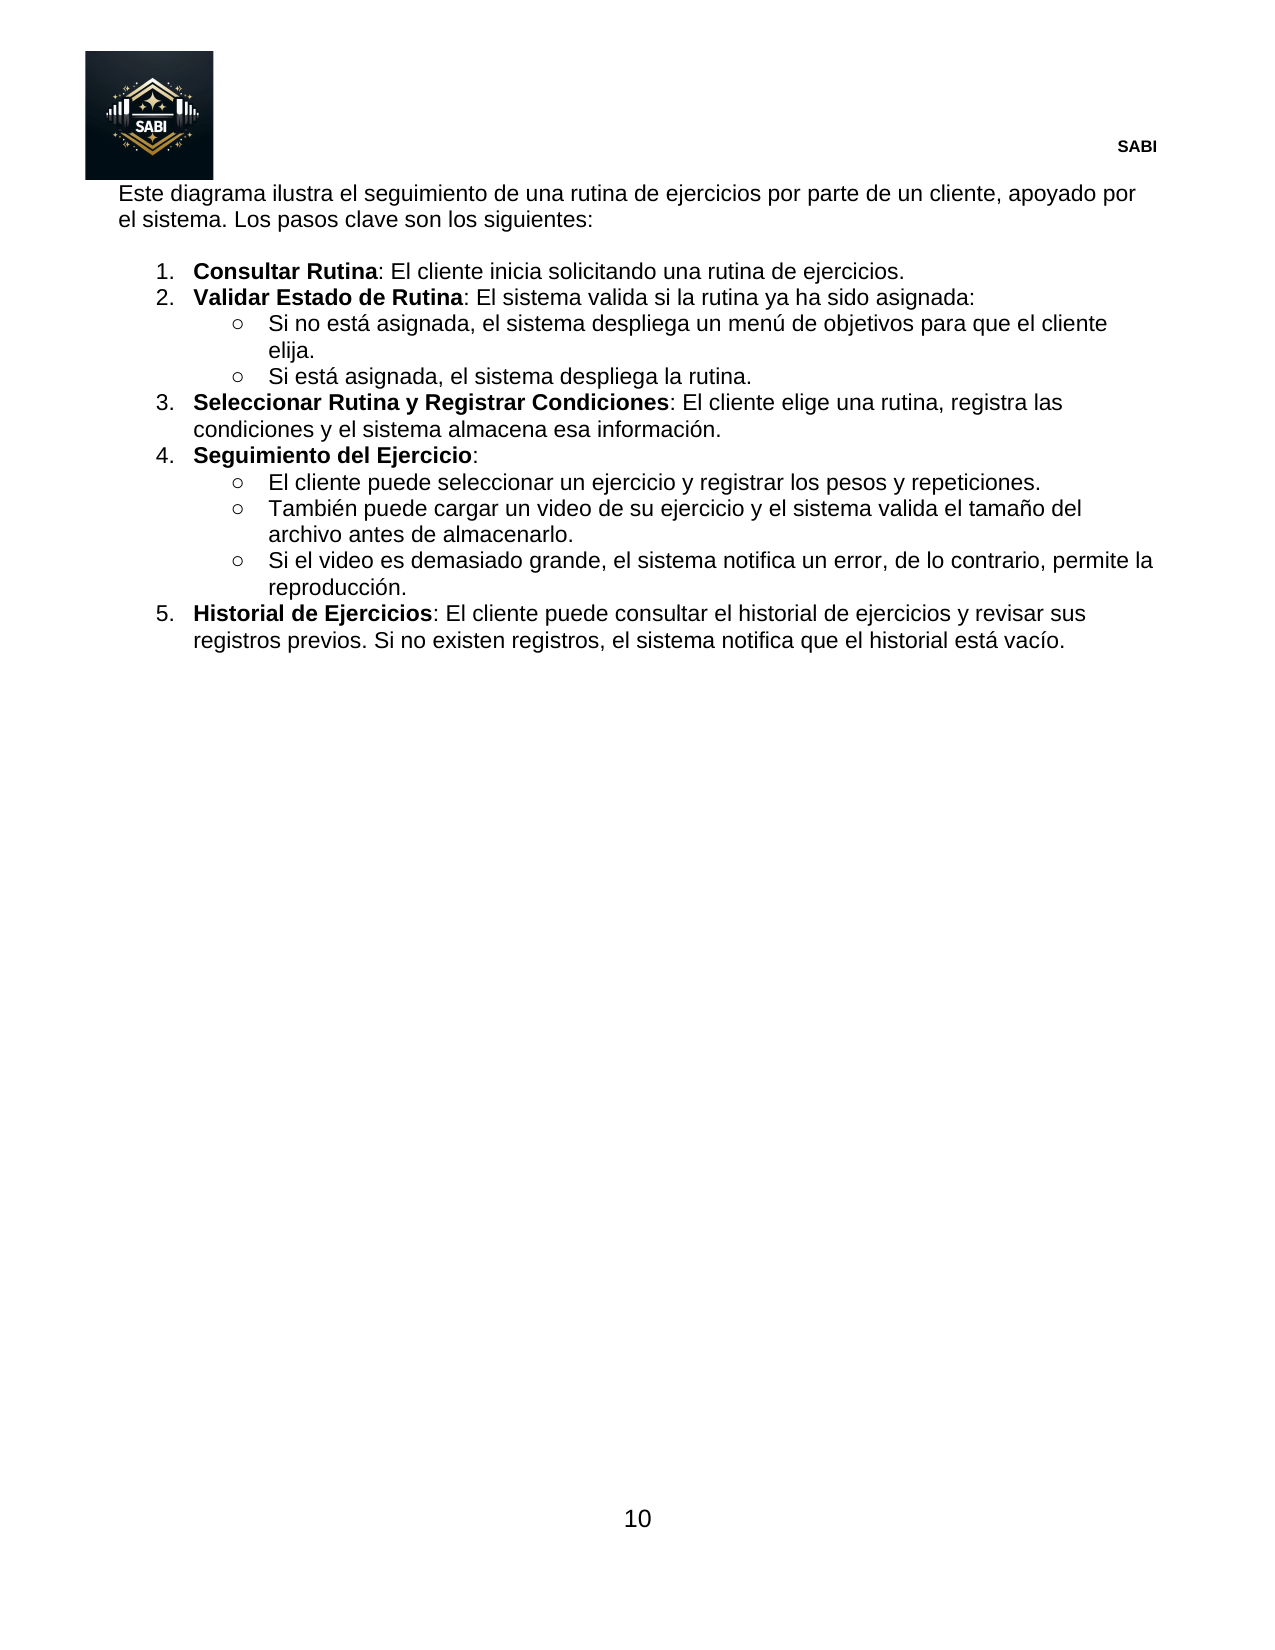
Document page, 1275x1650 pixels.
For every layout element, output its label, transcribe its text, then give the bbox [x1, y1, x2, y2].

list También puede cargar un video de su ejercicio y el sistema valida el tamaño del archivo antes de almacenarlo. [231, 495, 1157, 547]
list Validar Estado de Rutina: El sistema valida si la rutina ya ha sido asignada: [156, 284, 1157, 310]
list Si no está asignada, el sistema despliega un menú de objetivos para que el cliente elija. [231, 310, 1157, 363]
text Este diagrama ilustra el seguimiento de una rutina de ejercicios por parte de un cliente, apoyado por el sistema. Los pasos clave son los siguientes: [118, 180, 1157, 233]
list El cliente puede seleccionar un ejercicio y registrar los pesos y repeticiones. [231, 468, 1157, 495]
picture [85, 51, 214, 180]
list Historial de Ejercicios: El cliente puede consultar el historial de ejercicios y revisar sus registros previos. Si no existen registros, el sistema notifica que el historial está vacío. [156, 600, 1157, 653]
list Si el video es demasiado grande, el sistema notifica un error, de lo contrario, permite la reproducción. [231, 547, 1157, 600]
list Consultar Rutina: El cliente inicia solicitando una rutina de ejercicios. [156, 258, 1157, 284]
list Seleccionar Rutina y Registrar Condiciones: El cliente elige una rutina, registra las condiciones y el sistema almacena esa información. [156, 389, 1157, 442]
list Seguimiento del Ejercicio: [156, 442, 1157, 468]
list Si está asignada, el sistema despliega la rutina. [231, 363, 1157, 389]
